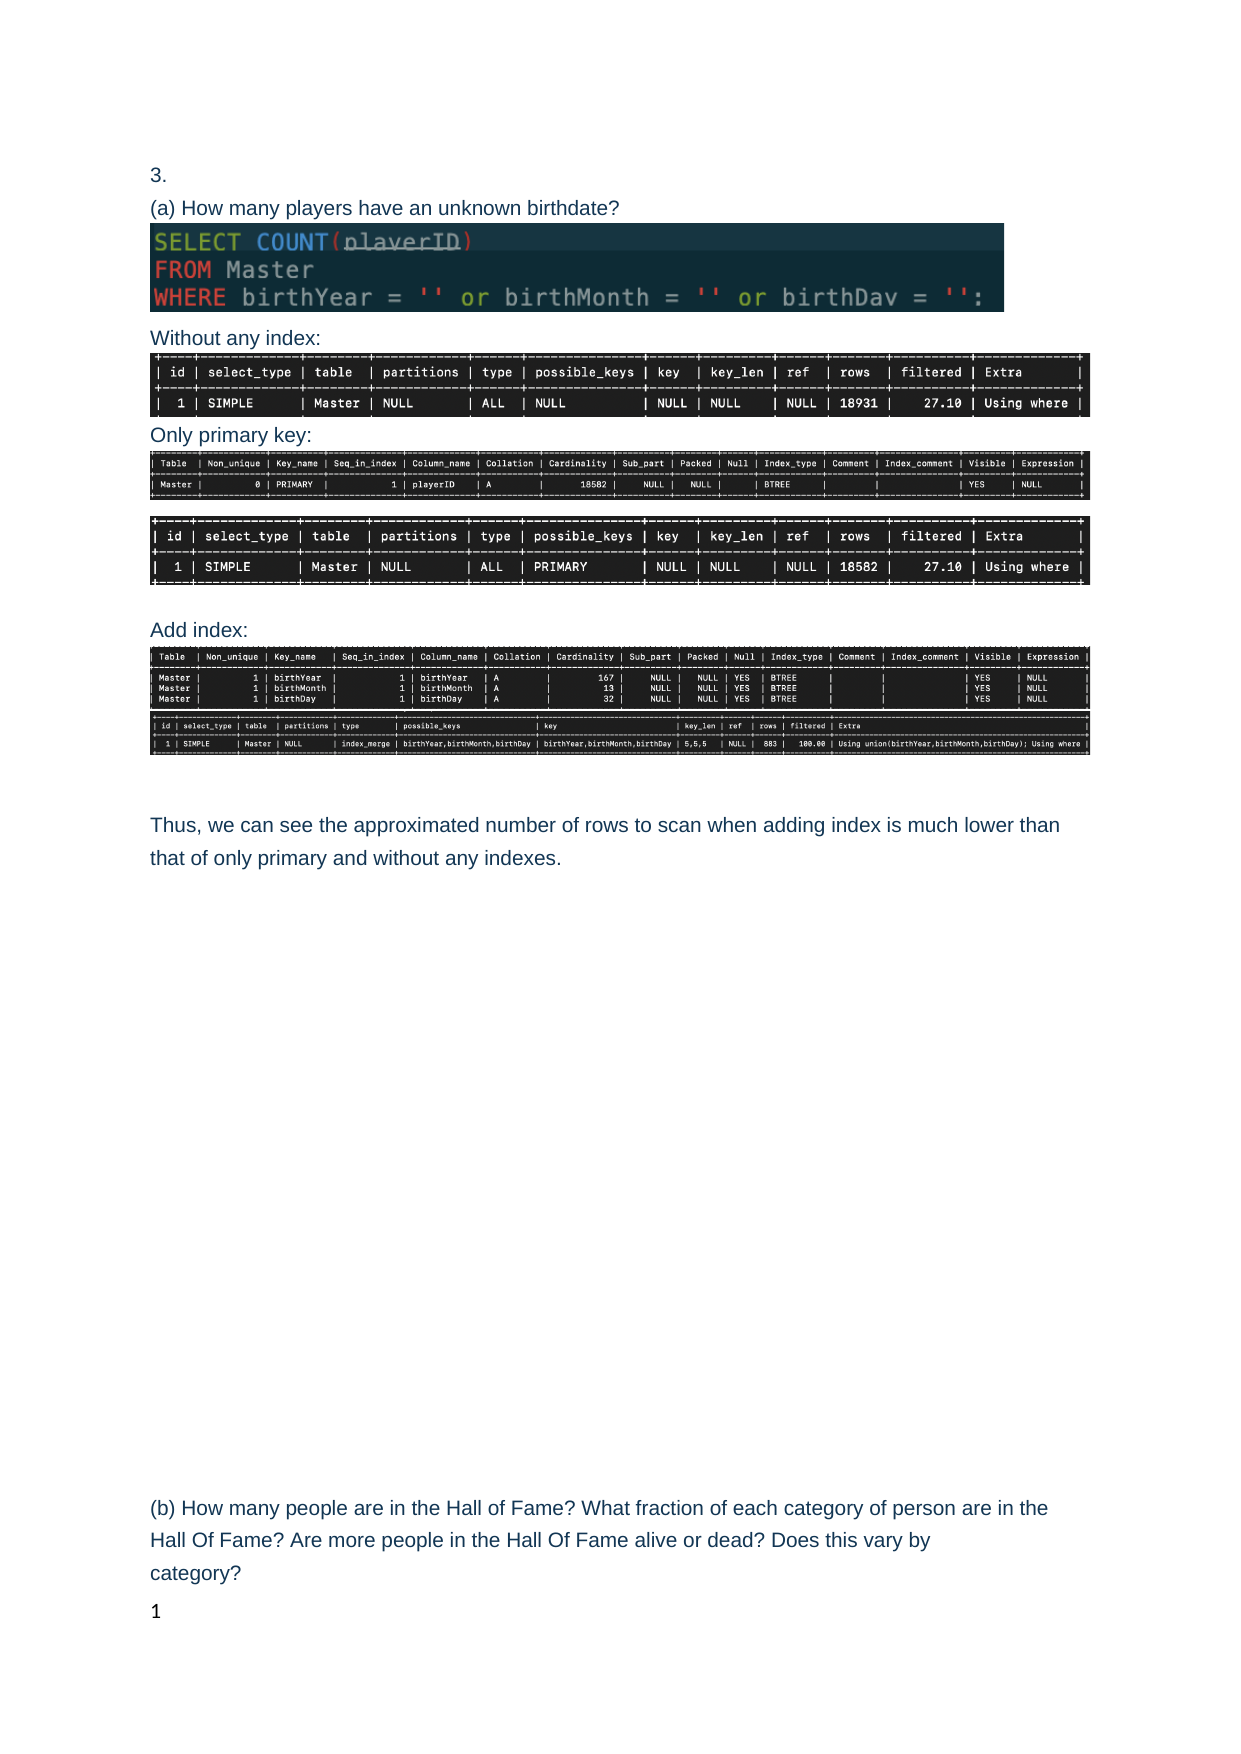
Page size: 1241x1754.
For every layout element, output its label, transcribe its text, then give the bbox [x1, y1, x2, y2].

picture [150, 223, 1005, 312]
picture [150, 646, 1091, 709]
picture [150, 516, 1091, 585]
text 3. [150, 159, 1090, 191]
text category? [150, 1556, 1090, 1589]
text Add index: [150, 614, 1090, 646]
picture [150, 711, 1091, 755]
text (b) How many people are in the Hall of Fame? What fraction of each category of person are in the Hall Of Fame? Are more people in the Hall Of Fame alive or dead? Does this vary by [150, 1491, 1090, 1556]
text Without any index: [150, 321, 1090, 353]
picture [150, 353, 1091, 417]
picture [150, 451, 1091, 500]
text Only primary key: [150, 419, 1090, 451]
text Thus, we can see the approximated number of rows to scan when adding index is much lower than that of only primary and without any indexes. [150, 809, 1090, 874]
text (a) How many players have an unknown birthdate? [150, 191, 1090, 224]
